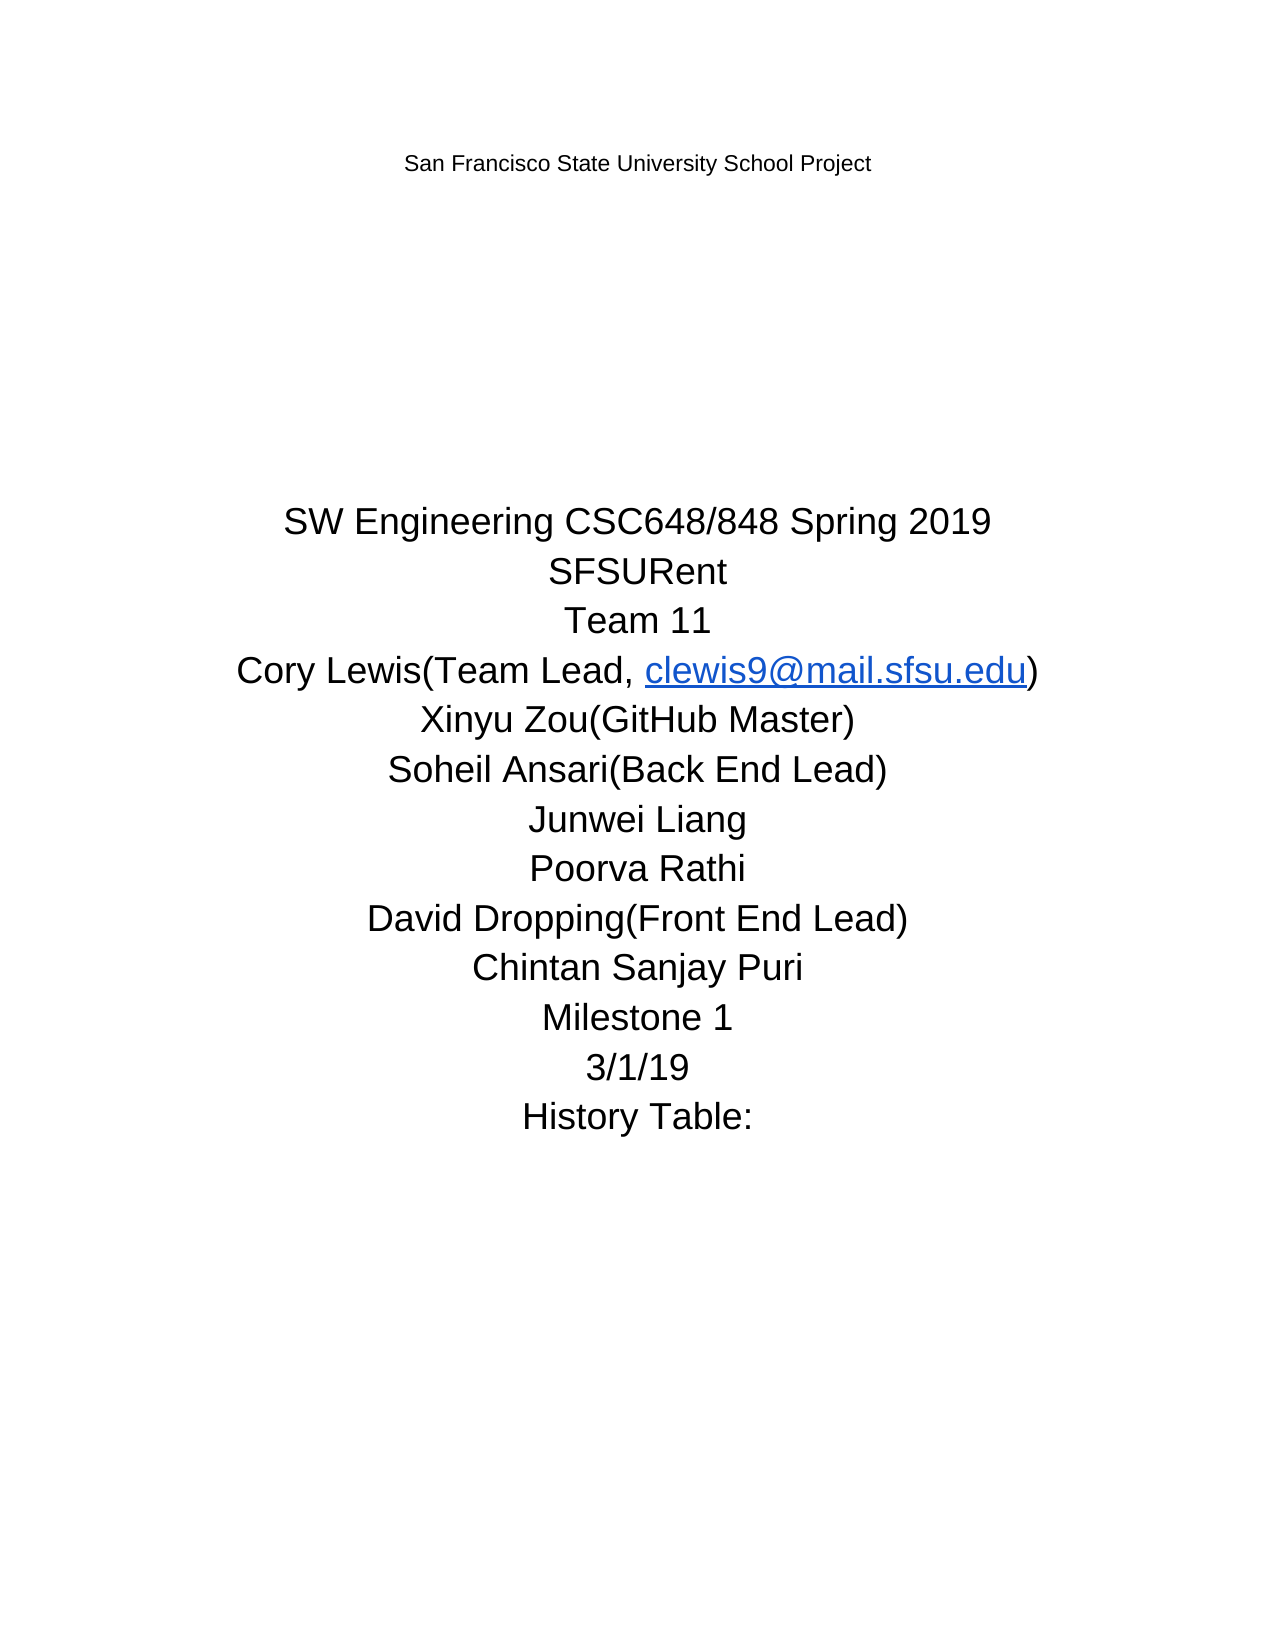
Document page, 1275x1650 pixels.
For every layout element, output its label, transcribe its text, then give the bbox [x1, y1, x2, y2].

text David Dropping(Front End Lead) [150, 896, 1125, 939]
text Poorva Rathi [150, 846, 1125, 889]
text SW Engineering CSC648/848 Spring 2019 [150, 499, 1125, 542]
text Milestone 1 [150, 995, 1125, 1038]
text Soheil Ansari(Back End Lead) [150, 747, 1125, 790]
text History Table: [150, 1094, 1125, 1137]
text Chintan Sanjay Puri [150, 946, 1125, 989]
text San Francisco State University School Project [150, 150, 1125, 176]
text Team 11 [150, 598, 1125, 642]
text Xinyu Zou(GitHub Master) [150, 698, 1125, 741]
text Cory Lewis(Team Lead, clewis9@mail.sfsu.edu) [150, 648, 1125, 691]
text Junwei Liang [150, 797, 1125, 840]
text 3/1/19 [150, 1045, 1125, 1088]
text SFSURent [150, 549, 1125, 592]
